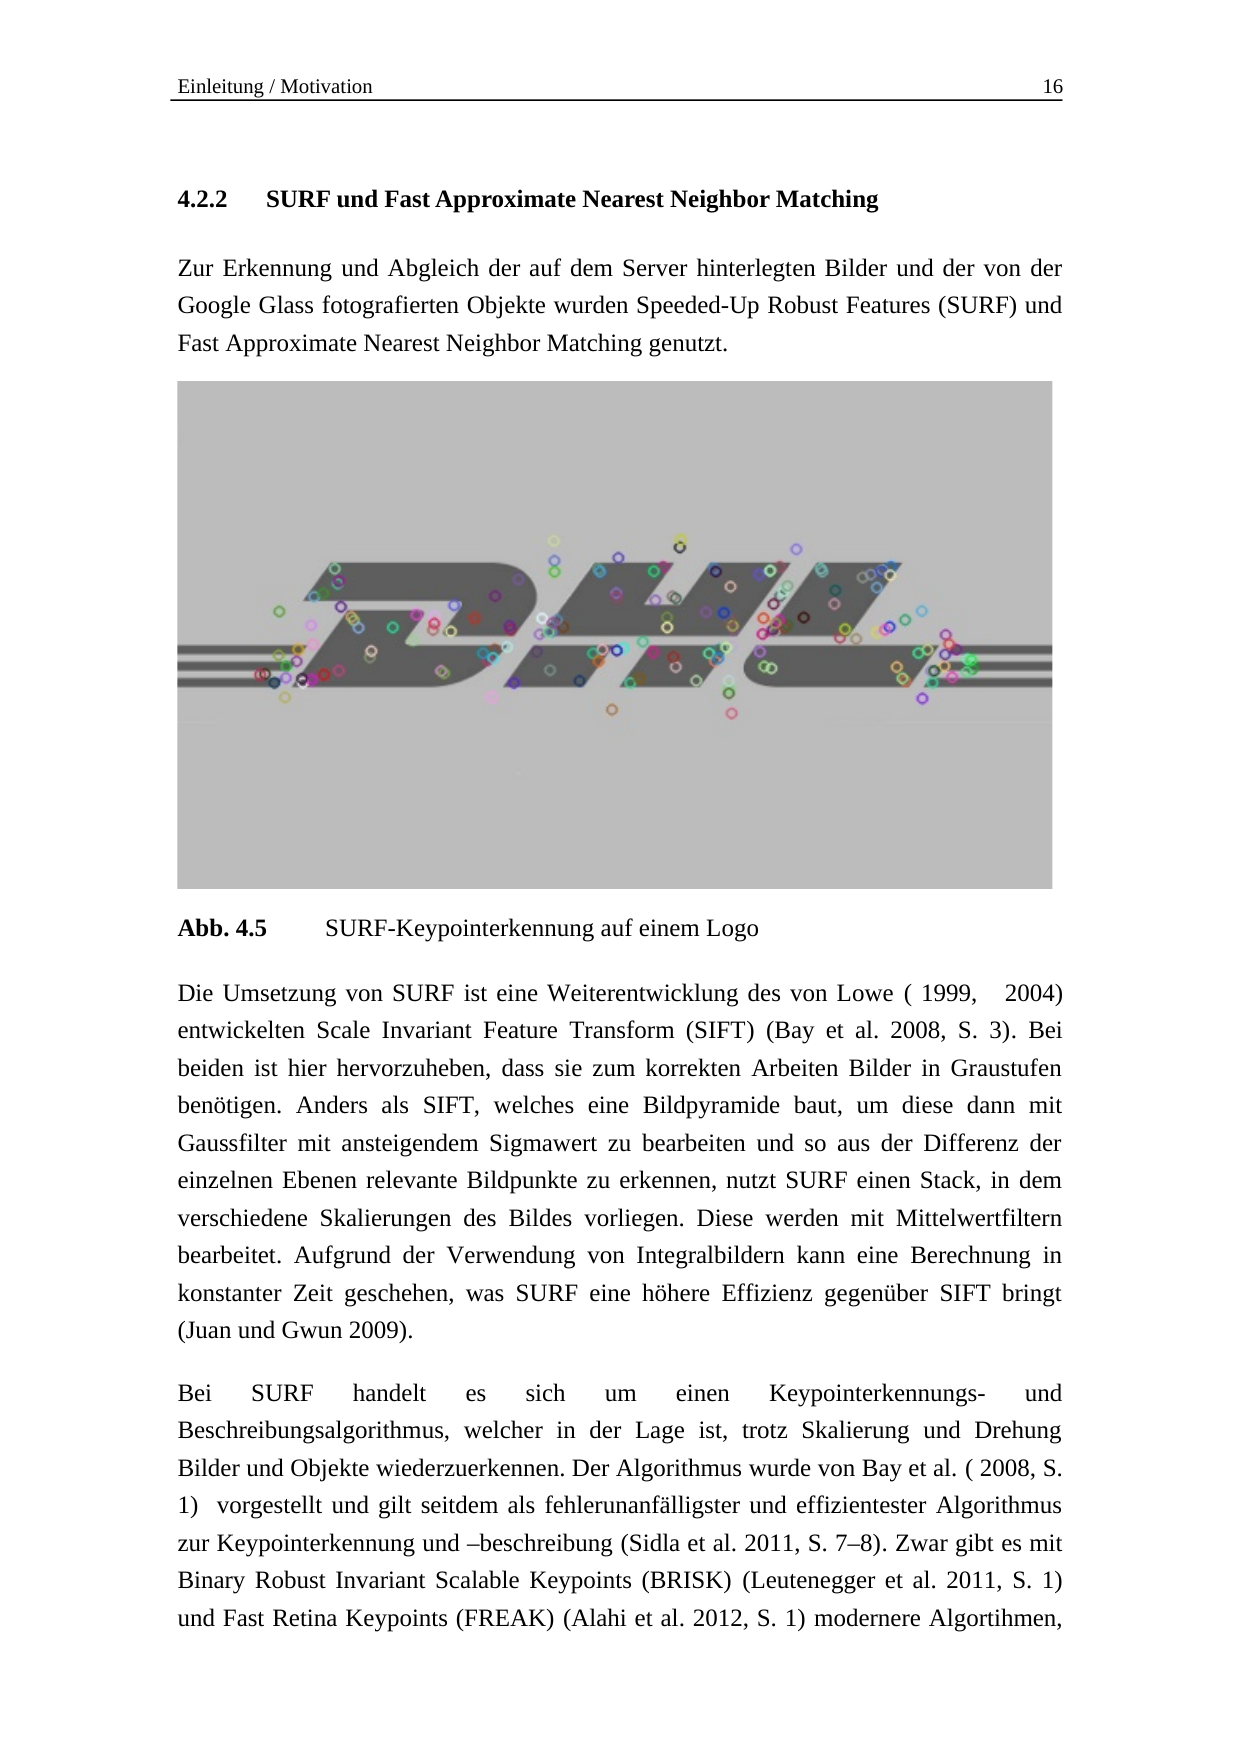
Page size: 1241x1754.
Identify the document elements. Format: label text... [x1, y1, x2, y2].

subtitle SURF und Fast Approximate Nearest Neighbor Matching [177, 184, 1063, 213]
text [177, 1369, 1063, 1631]
picture [177, 381, 1053, 889]
text Zur Erkennung und Abgleich der auf dem Server hinterlegten Bilder und der von der Google Glass fotografierten Objekte wurden Speeded-Up Robust Features (SURF) und Fast Approximate Nearest Neighbor Matching genutzt. [177, 244, 1063, 357]
text Die Umsetzung von SURF ist eine Weiterentwicklung des von Lowe ( 1999, 2004) entwickelten Scale Invariant Feature Transform (SIFT) (Bay et al. 2008, S. 3). Bei beiden ist hier hervorzuheben, dass sie zum korrekten Arbeiten Bilder in Graustufen benötigen. Anders als SIFT, welches eine Bildpyramide baut, um diese dann mit Gaussfilter mit ansteigendem Sigmawert zu bearbeiten und so aus der Differenz der einzelnen Ebenen relevante Bildpunkte zu erkennen, nutzt SURF einen Stack, in dem verschiedene Skalierungen des Bildes vorliegen. Diese werden mit Mittelwertfiltern bearbeitet. Aufgrund der Verwendung von Integralbildern kann eine Berechnung in konstanter Zeit geschehen, was SURF eine höhere Effizienz gegenüber SIFT bringt (Juan und Gwun 2009). [177, 969, 1063, 1344]
